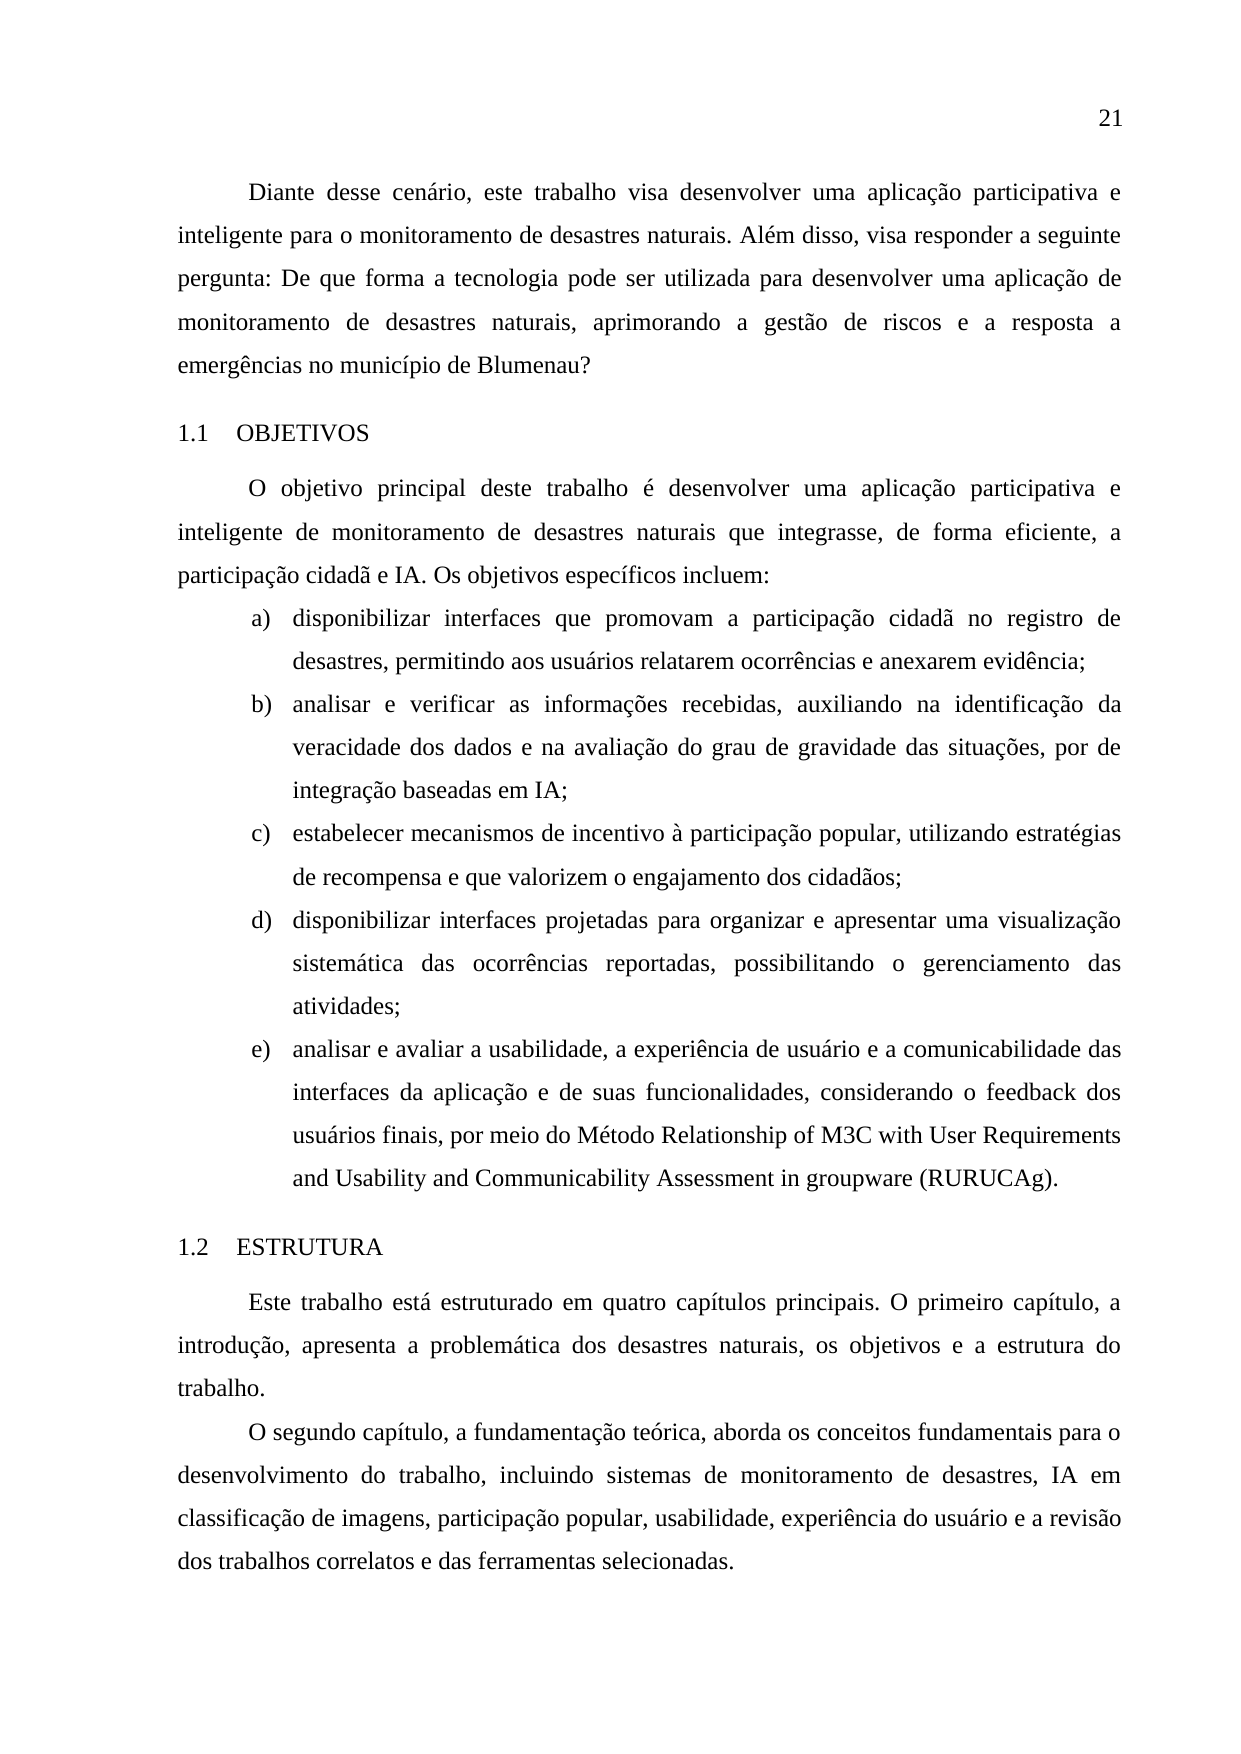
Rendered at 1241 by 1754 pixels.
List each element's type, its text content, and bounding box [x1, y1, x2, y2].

text Diante desse cenário, este trabalho visa desenvolver uma aplicação participativa e inteligente para o monitoramento de desastres naturais. Além disso, visa responder a seguinte pergunta: De que forma a tecnologia pode ser utilizada para desenvolver uma aplicação de monitoramento de desastres naturais, aprimorando a gestão de riscos e a resposta a emergências no município de Blumenau? [177, 177, 1122, 378]
text O segundo capítulo, a fundamentação teórica, aborda os conceitos fundamentais para o desenvolvimento do trabalho, incluindo sistemas de monitoramento de desastres, IA em classificação de imagens, participação popular, usabilidade, experiência do usuário e a revisão dos trabalhos correlatos e das ferramentas selecionadas. [177, 1417, 1122, 1575]
text disponibilizar interfaces projetadas para organizar e apresentar uma visualização sistemática das ocorrências reportadas, possibilitando o gerenciamento das atividades; [251, 905, 1122, 1020]
text disponibilizar interfaces que promovam a participação cidadã no registro de desastres, permitindo aos usuários relatarem ocorrências e anexarem evidência; [251, 603, 1122, 675]
text analisar e avaliar a usabilidade, a experiência de usuário e a comunicabilidade das interfaces da aplicação e de suas funcionalidades, considerando o feedback dos usuários finais, por meio do Método Relationship of M3C with User Requirements and Usability and Communicability Assessment in groupware (RURUCAg). [251, 1034, 1122, 1192]
text O objetivo principal deste trabalho é desenvolver uma aplicação participativa e inteligente de monitoramento de desastres naturais que integrasse, de forma eficiente, a participação cidadã e IA. Os objetivos específicos incluem: [177, 473, 1122, 588]
subtitle estrutura [177, 1232, 1122, 1260]
text estabelecer mecanismos de incentivo à participação popular, utilizando estratégias de recompensa e que valorizem o engajamento dos cidadãos; [251, 818, 1122, 890]
subtitle OBJETIVOS [177, 418, 1122, 447]
text analisar e verificar as informações recebidas, auxiliando na identificação da veracidade dos dados e na avaliação do grau de gravidade das situações, por de integração baseadas em IA; [251, 689, 1122, 804]
text Este trabalho está estruturado em quatro capítulos principais. O primeiro capítulo, a introdução, apresenta a problemática dos desastres naturais, os objetivos e a estrutura do trabalho. [177, 1287, 1122, 1402]
